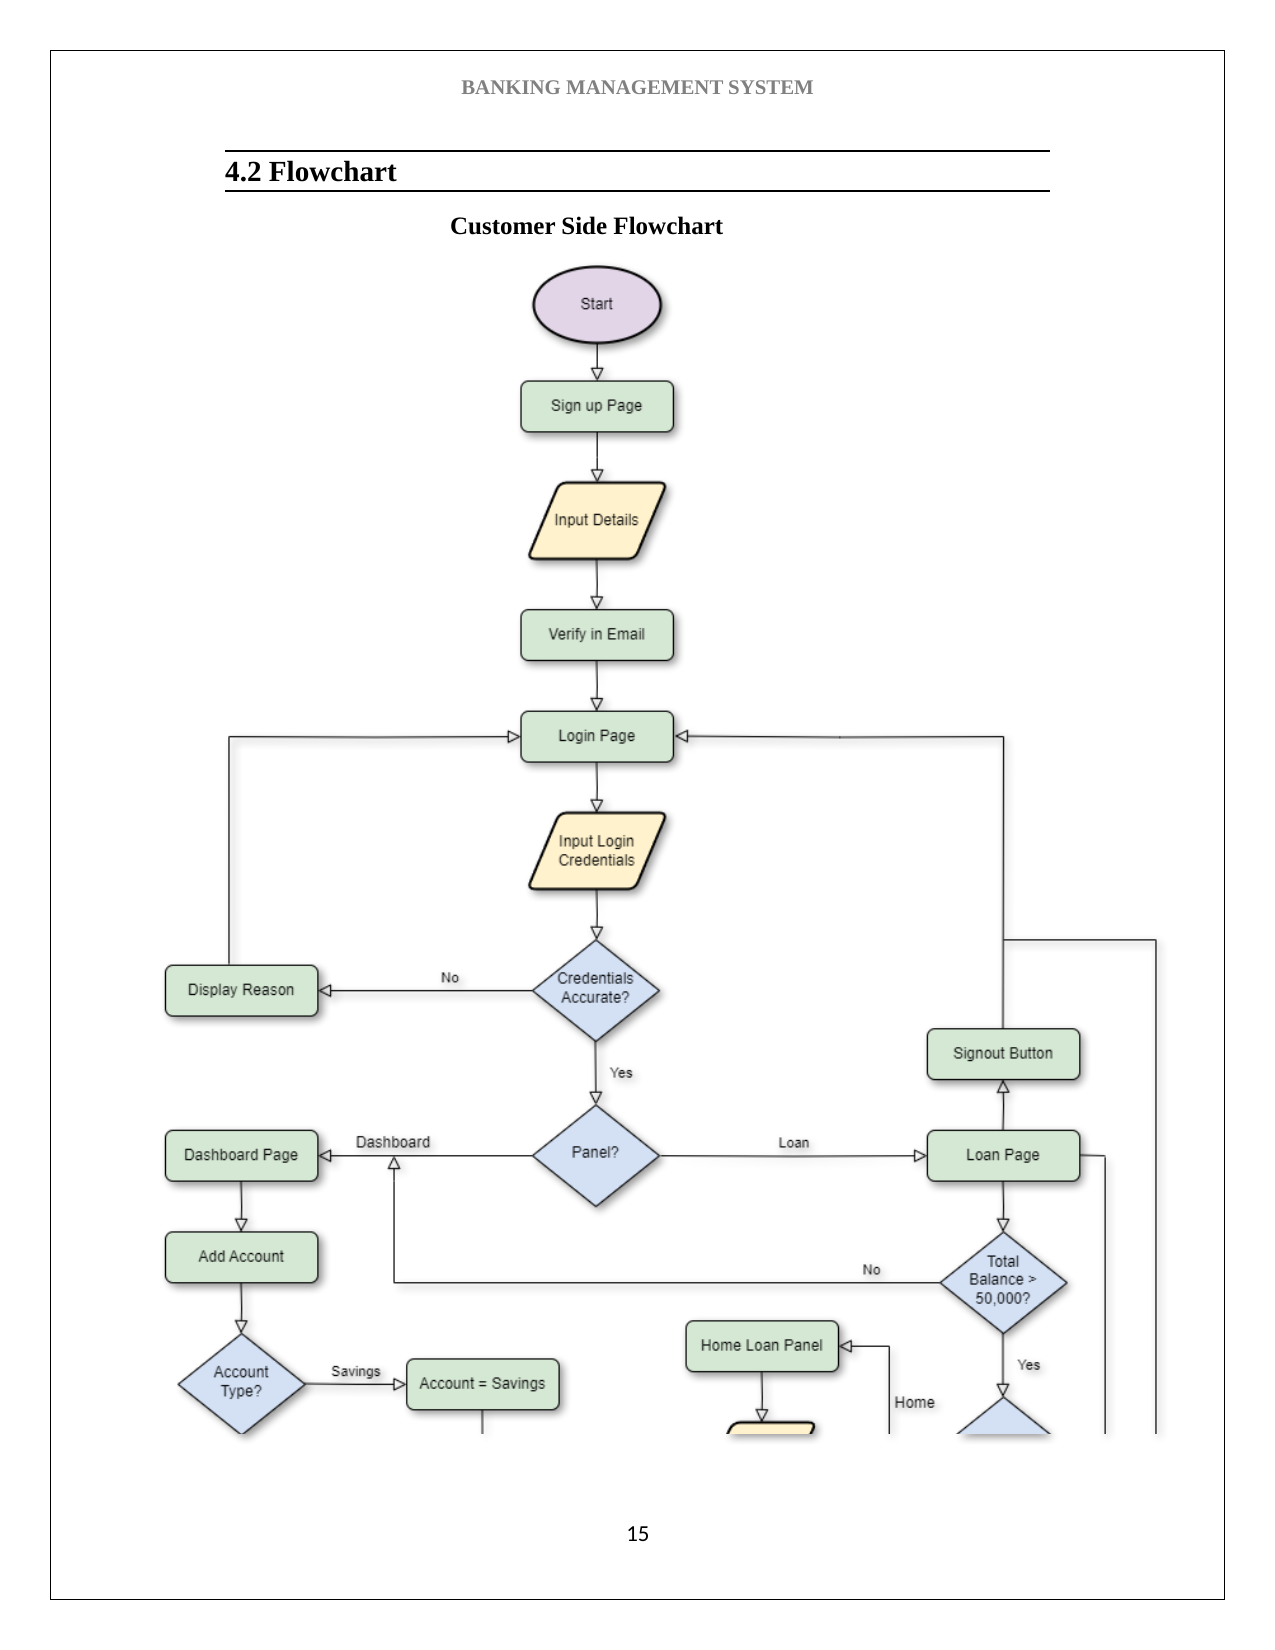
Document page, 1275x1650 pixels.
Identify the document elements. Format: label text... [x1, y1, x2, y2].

text Customer Side Flowchart [375, 211, 1050, 240]
subtitle 4.2 Flowchart [225, 152, 1050, 190]
picture [151, 265, 1158, 1434]
